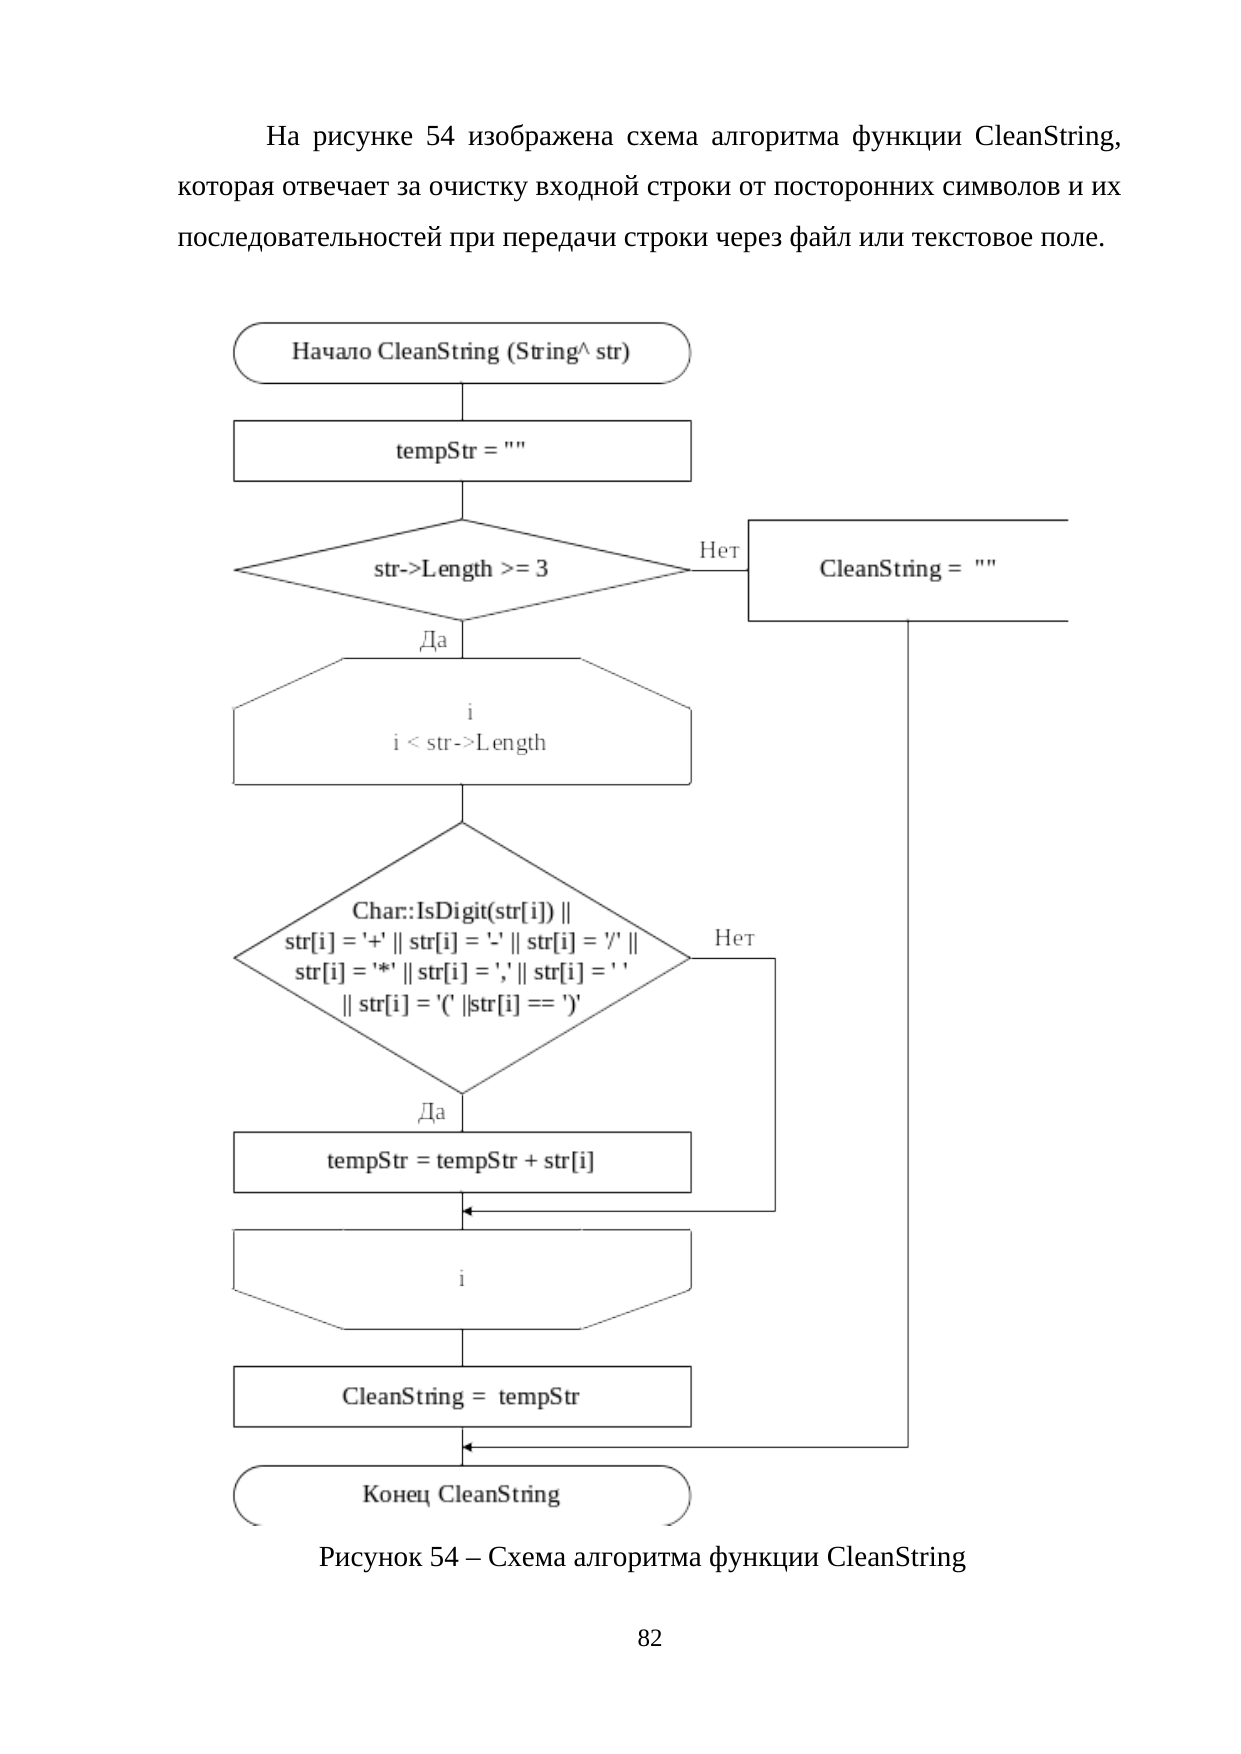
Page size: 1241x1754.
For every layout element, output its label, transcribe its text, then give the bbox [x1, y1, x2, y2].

text На рисунке 54 изображена схема алгоритма функции CleanString, которая отвечает за очистку входной строки от посторонних символов и их последовательностей при передачи строки через файл или текстовое поле. [177, 118, 1122, 252]
text Рисунок 54 – Схема алгоритма функции CleanString [162, 1539, 1122, 1573]
